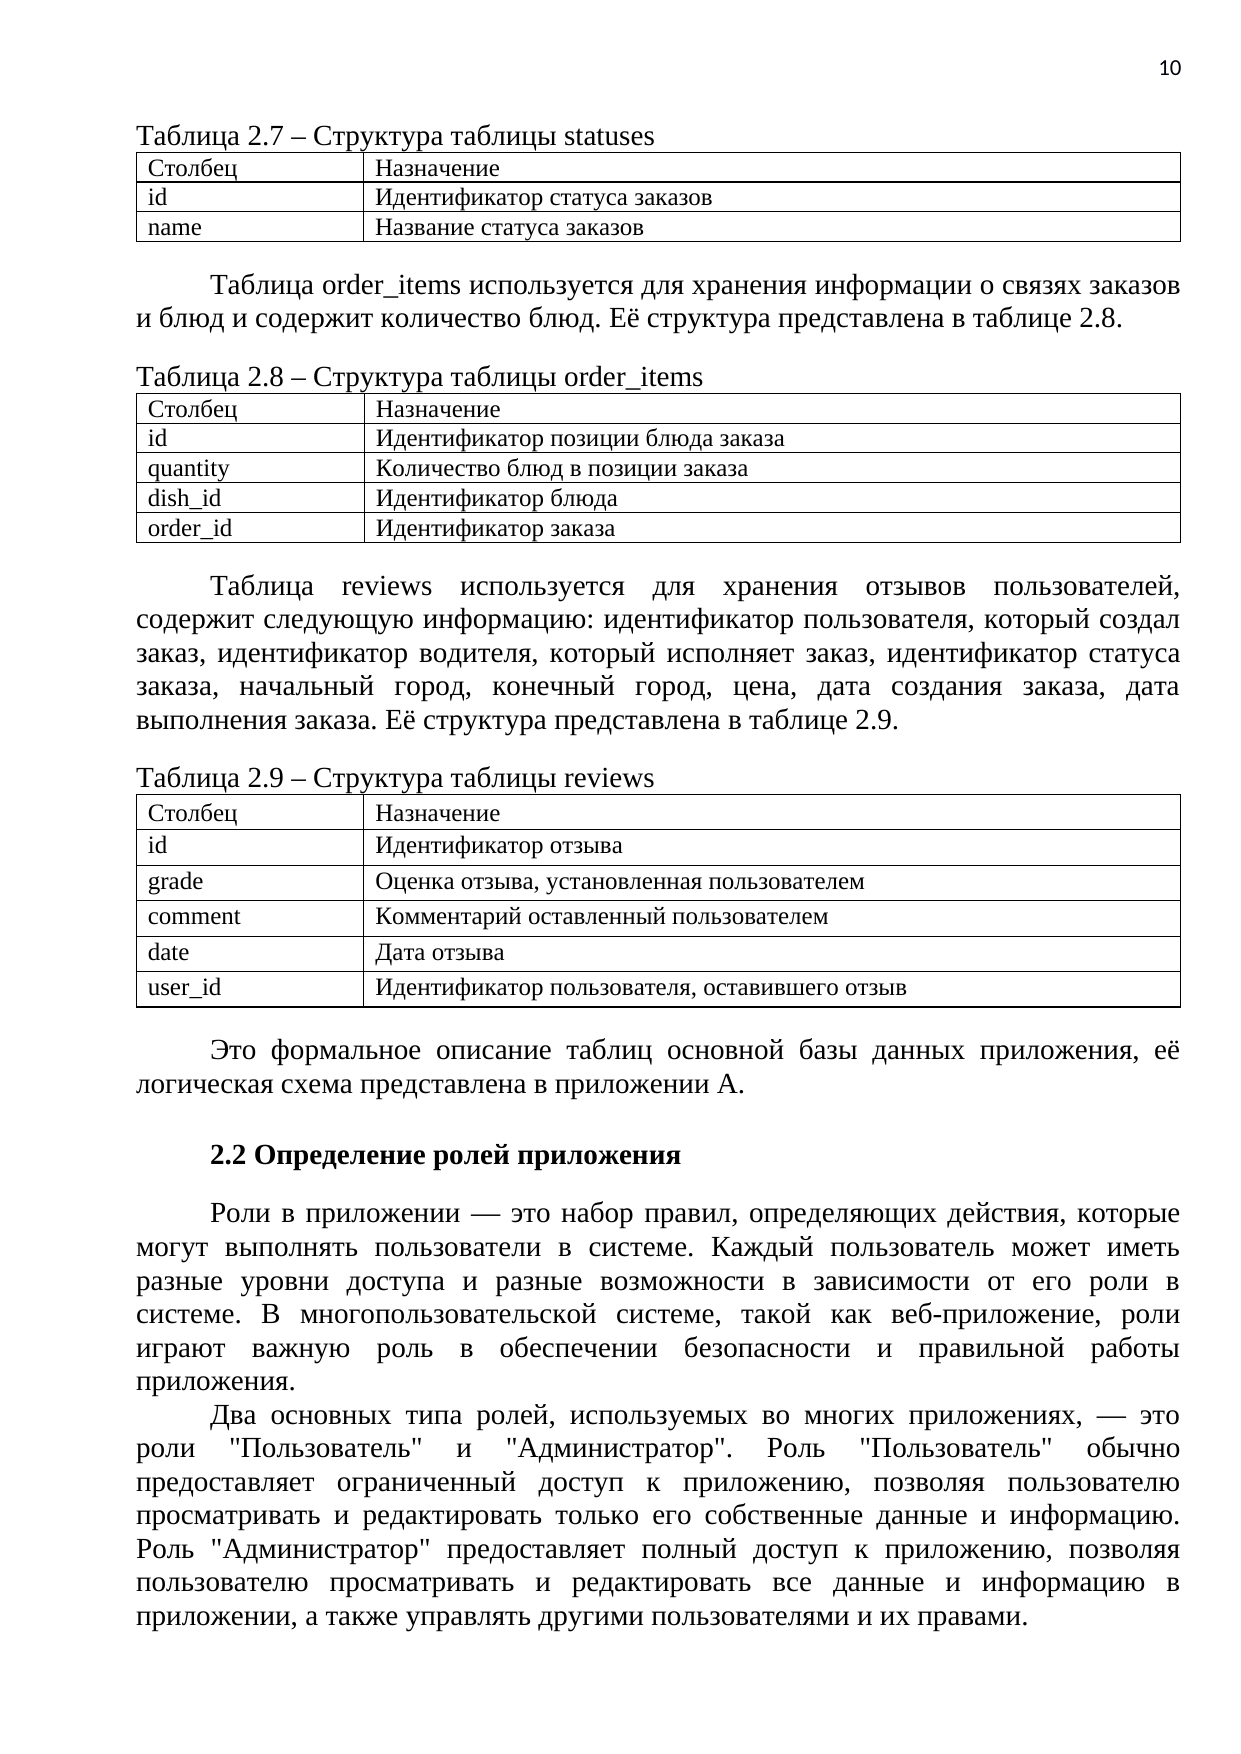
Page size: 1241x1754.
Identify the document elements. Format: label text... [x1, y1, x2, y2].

table_cell Название статуса заказов [364, 212, 1180, 241]
table_cell id [137, 424, 364, 452]
table_cell grade [137, 866, 363, 900]
text Два основных типа ролей, используемых во многих приложениях, — это роли "Пользователь" и "Администратор". Роль "Пользователь" обычно предоставляет ограниченный доступ к приложению, позволяя пользователю просматривать и редактировать только его собственные данные и информацию. Роль "Администратор" предоставляет полный доступ к приложению, позволяя пользователю просматривать и редактировать все данные и информацию в приложении, а также управлять другими пользователями и их правами. [136, 1397, 1181, 1632]
table_cell Идентификатор статуса заказов [364, 183, 1180, 211]
text Таблица 2.7 – Структура таблицы statuses [136, 118, 1181, 152]
text Таблица 2.8 – Структура таблицы order_items [136, 359, 1181, 393]
text Таблица order_items используется для хранения информации о связях заказов и блюд и содержит количество блюд. Её структура представлена в таблице 2.8. [136, 267, 1181, 334]
table_header Назначение [364, 153, 1180, 181]
table_cell order_id [137, 513, 364, 542]
text Роли в приложении — это набор правил, определяющих действия, которые могут выполнять пользователи в системе. Каждый пользователь может иметь разные уровни доступа и разные возможности в зависимости от его роли в системе. В многопользовательской системе, такой как веб-приложение, роли играют важную роль в обеспечении безопасности и правильной работы приложения. [136, 1196, 1181, 1397]
table_cell Комментарий оставленный пользователем [364, 901, 1180, 936]
table_cell Идентификатор блюда [365, 483, 1180, 512]
table_cell Дата отзыва [364, 937, 1180, 971]
text 2.2 Определение ролей приложения [136, 1137, 1181, 1171]
table_cell Идентификатор заказа [365, 513, 1180, 542]
table_header Назначение [365, 394, 1180, 422]
table_cell comment [137, 901, 363, 936]
table_header Столбец [137, 394, 364, 422]
table_cell Идентификатор позиции блюда заказа [365, 424, 1180, 452]
table_cell user_id [137, 972, 363, 1006]
table_cell Оценка отзыва, установленная пользователем [364, 866, 1180, 900]
table_cell dish_id [137, 483, 364, 512]
text Таблица reviews используется для хранения отзывов пользователей, содержит следующую информацию: идентификатор пользователя, который создал заказ, идентификатор водителя, который исполняет заказ, идентификатор статуса заказа, начальный город, конечный город, цена, дата создания заказа, дата выполнения заказа. Её структура представлена в таблице 2.9. [136, 568, 1181, 735]
table_cell Количество блюд в позиции заказа [365, 453, 1180, 482]
table_cell date [137, 937, 363, 971]
text Таблица 2.9 – Структура таблицы reviews [136, 760, 1181, 794]
table_cell Идентификатор отзыва [364, 830, 1180, 865]
table_header Столбец [137, 795, 363, 829]
table_cell Идентификатор пользователя, оставившего отзыв [364, 972, 1180, 1006]
table_header Назначение [364, 795, 1180, 829]
table_cell quantity [137, 453, 364, 482]
table_cell id [137, 830, 363, 865]
table_cell id [137, 183, 363, 211]
table_header Столбец [137, 153, 363, 181]
text Это формальное описание таблиц основной базы данных приложения, её логическая схема представлена в приложении А. [136, 1032, 1181, 1099]
table_cell name [137, 212, 363, 241]
